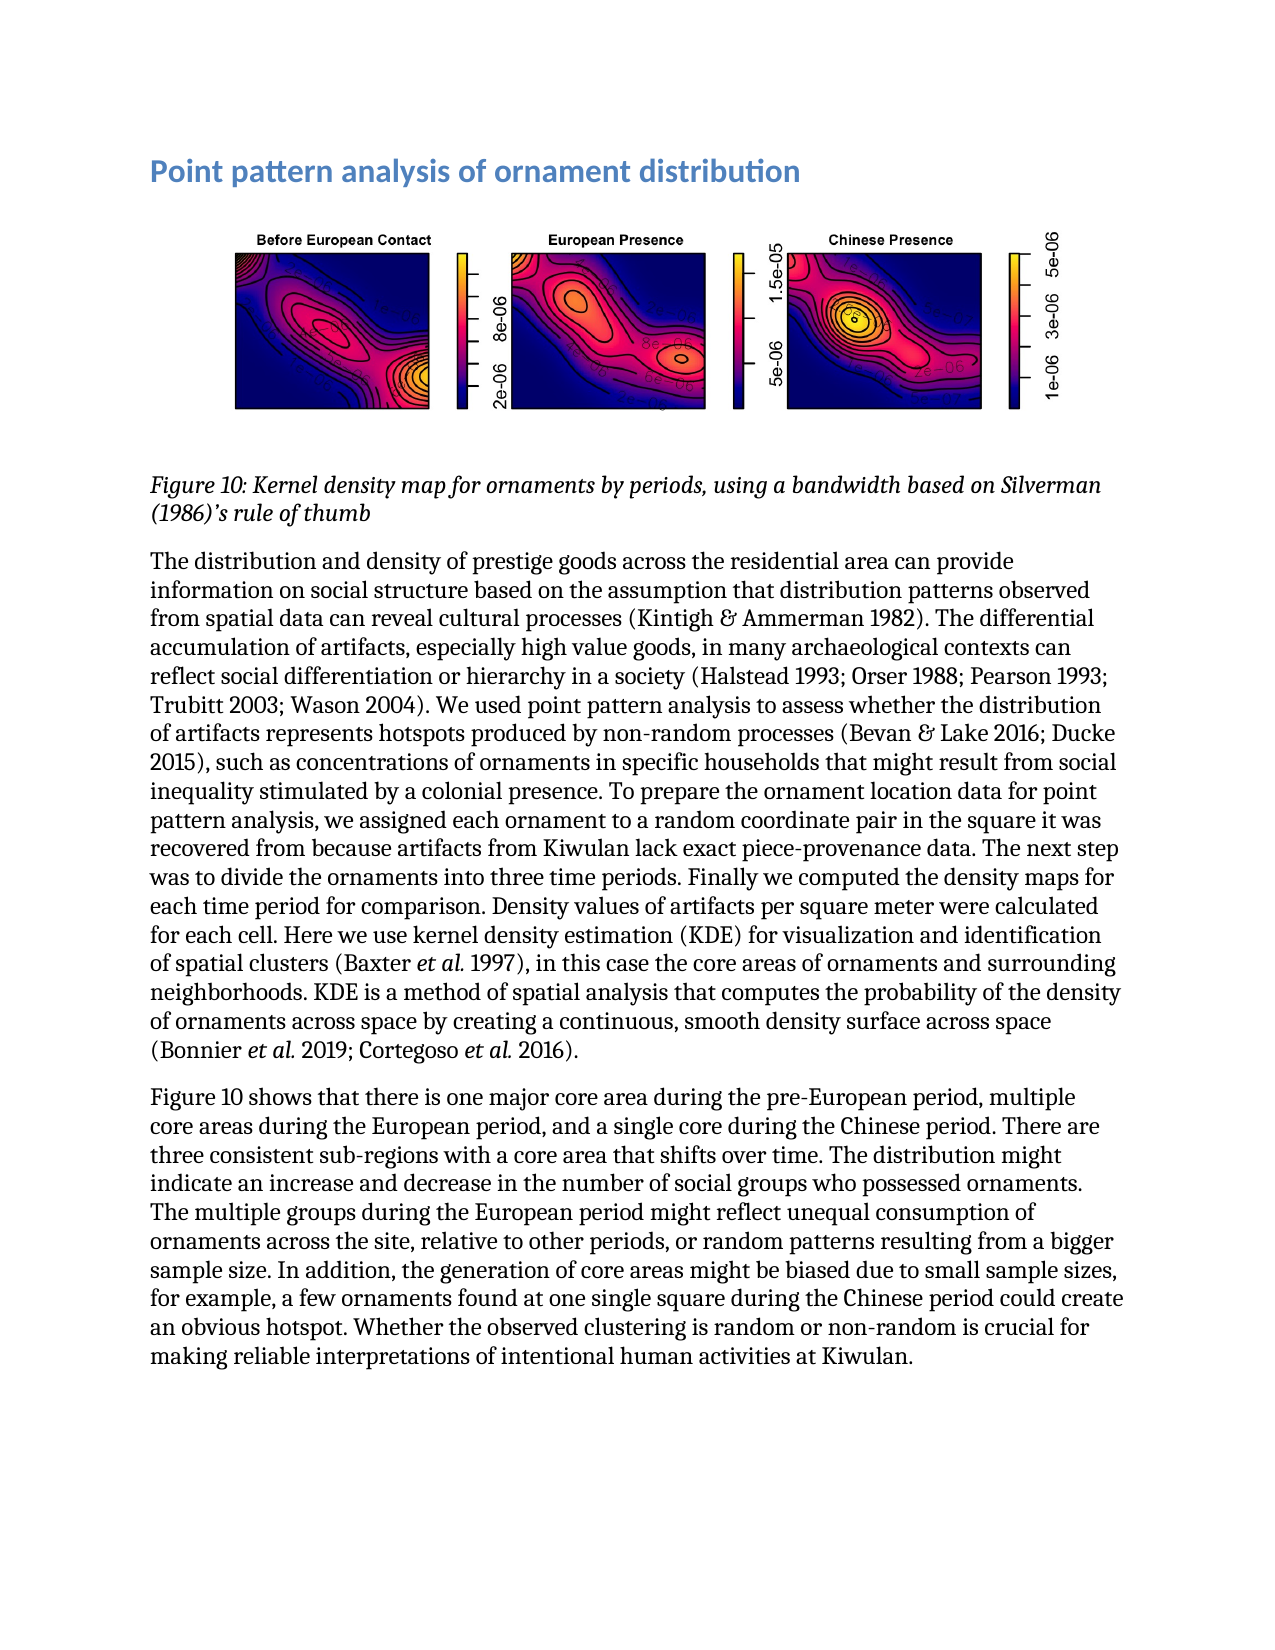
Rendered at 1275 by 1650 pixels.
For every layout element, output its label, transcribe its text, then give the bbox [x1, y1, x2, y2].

subtitle Point pattern analysis of ornament distribution [150, 150, 1125, 191]
text The distribution and density of prestige goods across the residential area can provide information on social structure based on the assumption that distribution patterns observed from spatial data can reveal cultural processes (Kintigh & Ammerman 1982). The differential accumulation of artifacts, especially high value goods, in many archaeological contexts can reflect social differentiation or hierarchy in a society (Halstead 1993; Orser 1988; Pearson 1993; Trubitt 2003; Wason 2004). We used point pattern analysis to assess whether the distribution of artifacts represents hotspots produced by non-random processes (Bevan & Lake 2016; Ducke 2015), such as concentrations of ornaments in specific households that might result from social inequality stimulated by a colonial presence. To prepare the ornament location data for point pattern analysis, we assigned each ornament to a random coordinate pair in the square it was recovered from because artifacts from Kiwulan lack exact piece-provenance data. The next step was to divide the ornaments into three time periods. Finally we computed the density maps for each time period for comparison. Density values of artifacts per square meter were calculated for each cell. Here we use kernel density estimation (KDE) for visualization and identification of spatial clusters (Baxter et al. 1997), in this case the core areas of ornaments and surrounding neighborhoods. KDE is a method of spatial analysis that computes the probability of the density of ornaments across space by creating a continuous, smooth density surface across space (Bonnier et al. 2019; Cortegoso et al. 2016). [150, 547, 1125, 1064]
picture [200, 190, 1075, 450]
text Figure 10 shows that there is one major core area during the pre-European period, multiple core areas during the European period, and a single core during the Chinese period. There are three consistent sub-regions with a core area that shifts over time. The distribution might indicate an increase and decrease in the number of social groups who possessed ornaments. The multiple groups during the European period might reflect unequal consumption of ornaments across the site, relative to other periods, or random patterns resulting from a bigger sample size. In addition, the generation of core areas might be biased due to small sample sizes, for example, a few ornaments found at one single square during the Chinese period could create an obvious hotspot. Whether the observed clustering is random or non-random is crucial for making reliable interpretations of intentional human activities at Kiwulan. [150, 1083, 1125, 1371]
text Figure 10: Kernel density map for ornaments by periods, using a bandwidth based on Silverman (1986)’s rule of thumb [150, 471, 1125, 528]
